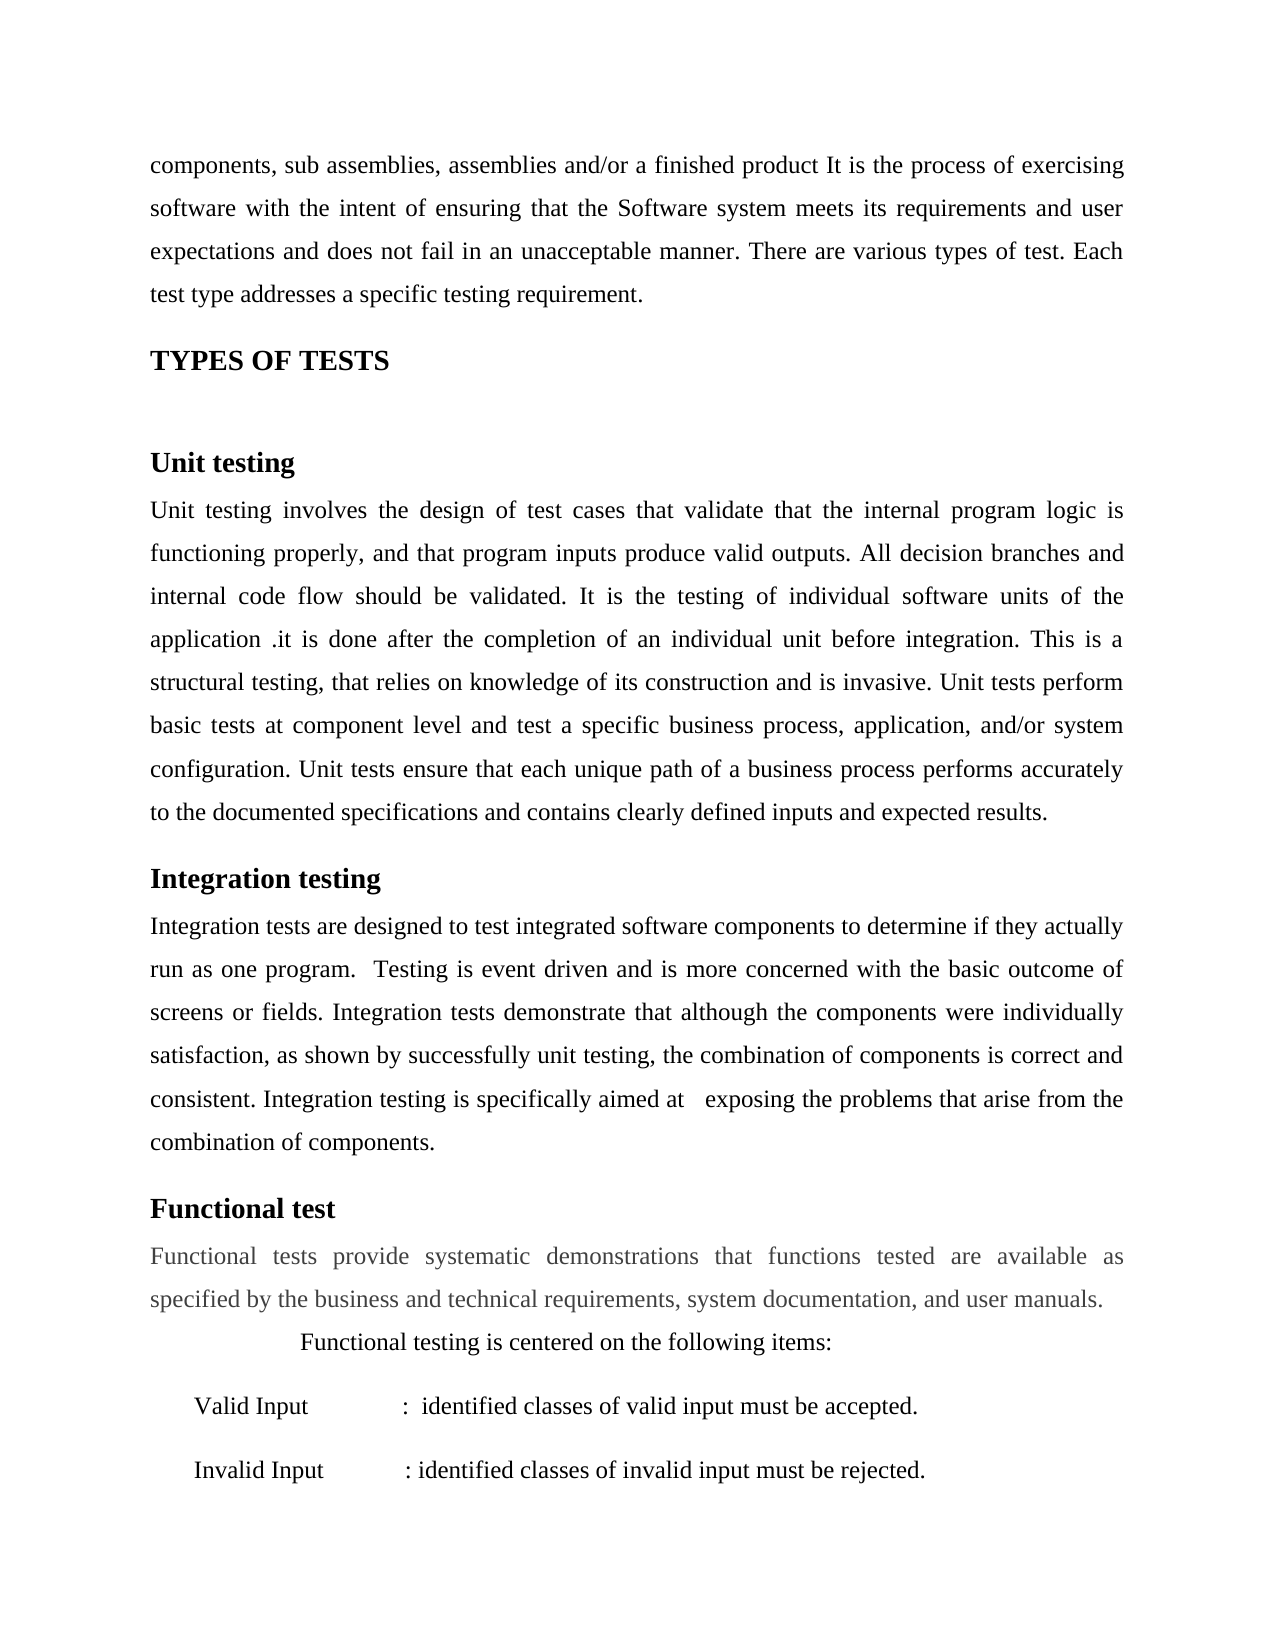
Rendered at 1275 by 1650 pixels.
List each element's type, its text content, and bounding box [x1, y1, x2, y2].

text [150, 150, 1125, 308]
text Valid Input : identified classes of valid input must be accepted. [150, 1391, 1125, 1420]
text Invalid Input : identified classes of invalid input must be rejected. [150, 1455, 1125, 1484]
subtitle TYPES OF TESTS [150, 343, 1125, 377]
text Unit testing involves the design of test cases that validate that the internal program logic is functioning properly, and that program inputs produce valid outputs. All decision branches and internal code flow should be validated. It is the testing of individual software units of the application .it is done after the completion of an individual unit before integration. This is a structural testing, that relies on knowledge of its construction and is invasive. Unit tests perform basic tests at component level and test a specific business process, application, and/or system configuration. Unit tests ensure that each unique path of a business process performs accurately to the documented specifications and contains clearly defined inputs and expected results. [150, 495, 1125, 826]
subtitle Functional tests provide systematic demonstrations that functions tested are available as specified by the business and technical requirements, system documentation, and user manuals. [150, 1241, 1125, 1313]
subtitle Integration testing [150, 861, 1125, 894]
subtitle Unit testing [150, 445, 1125, 478]
text Functional testing is centered on the following items: [150, 1327, 1125, 1356]
text Integration tests are designed to test integrated software components to determine if they actually run as one program. Testing is event driven and is more concerned with the basic outcome of screens or fields. Integration tests demonstrate that although the components were individually satisfaction, as shown by successfully unit testing, the combination of components is correct and consistent. Integration testing is specifically aimed at exposing the problems that arise from the combination of components. [150, 911, 1125, 1156]
subtitle Functional test [150, 1191, 1125, 1224]
